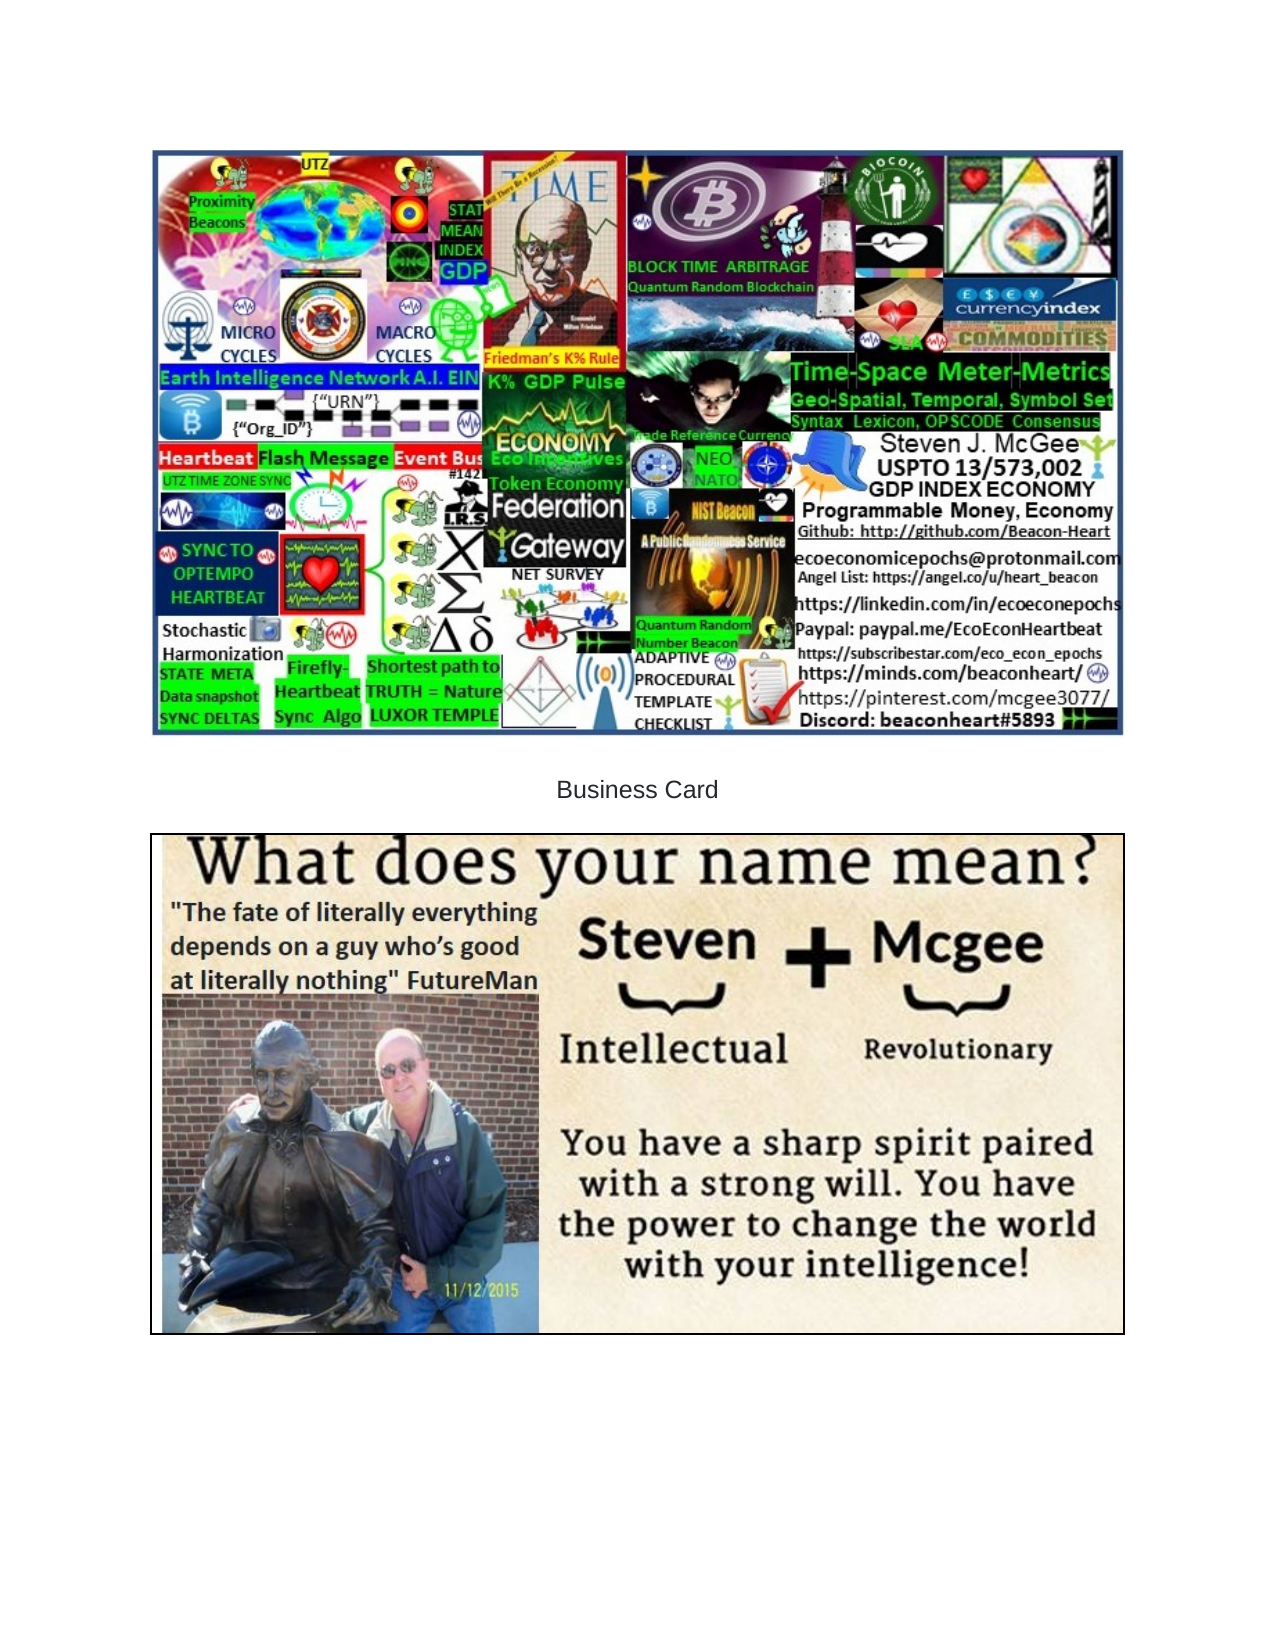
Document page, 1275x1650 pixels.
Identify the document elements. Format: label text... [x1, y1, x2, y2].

text Business Card [150, 775, 1125, 804]
picture [152, 835, 1123, 1333]
picture [150, 150, 1125, 738]
